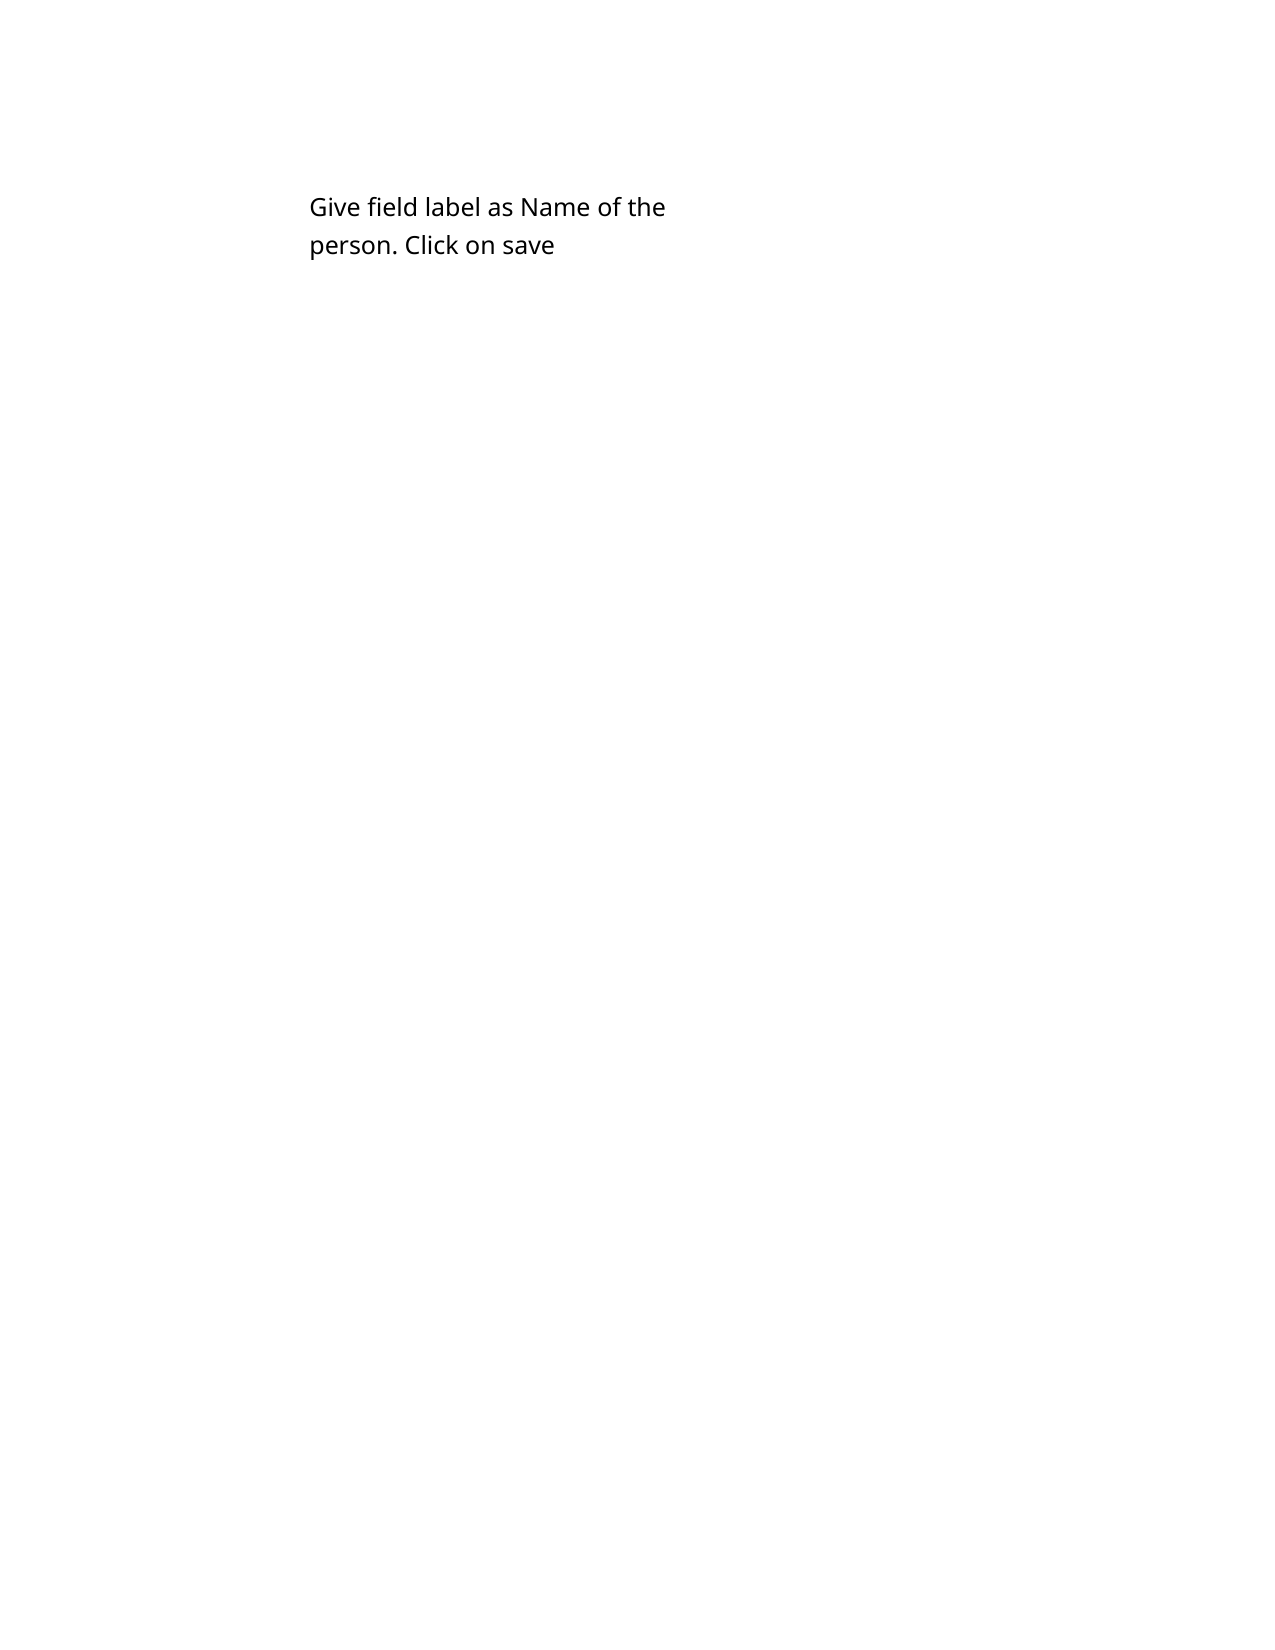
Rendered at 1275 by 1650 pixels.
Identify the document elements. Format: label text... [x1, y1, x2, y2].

text Give field label as Name of the person. Click on save [309, 189, 749, 261]
